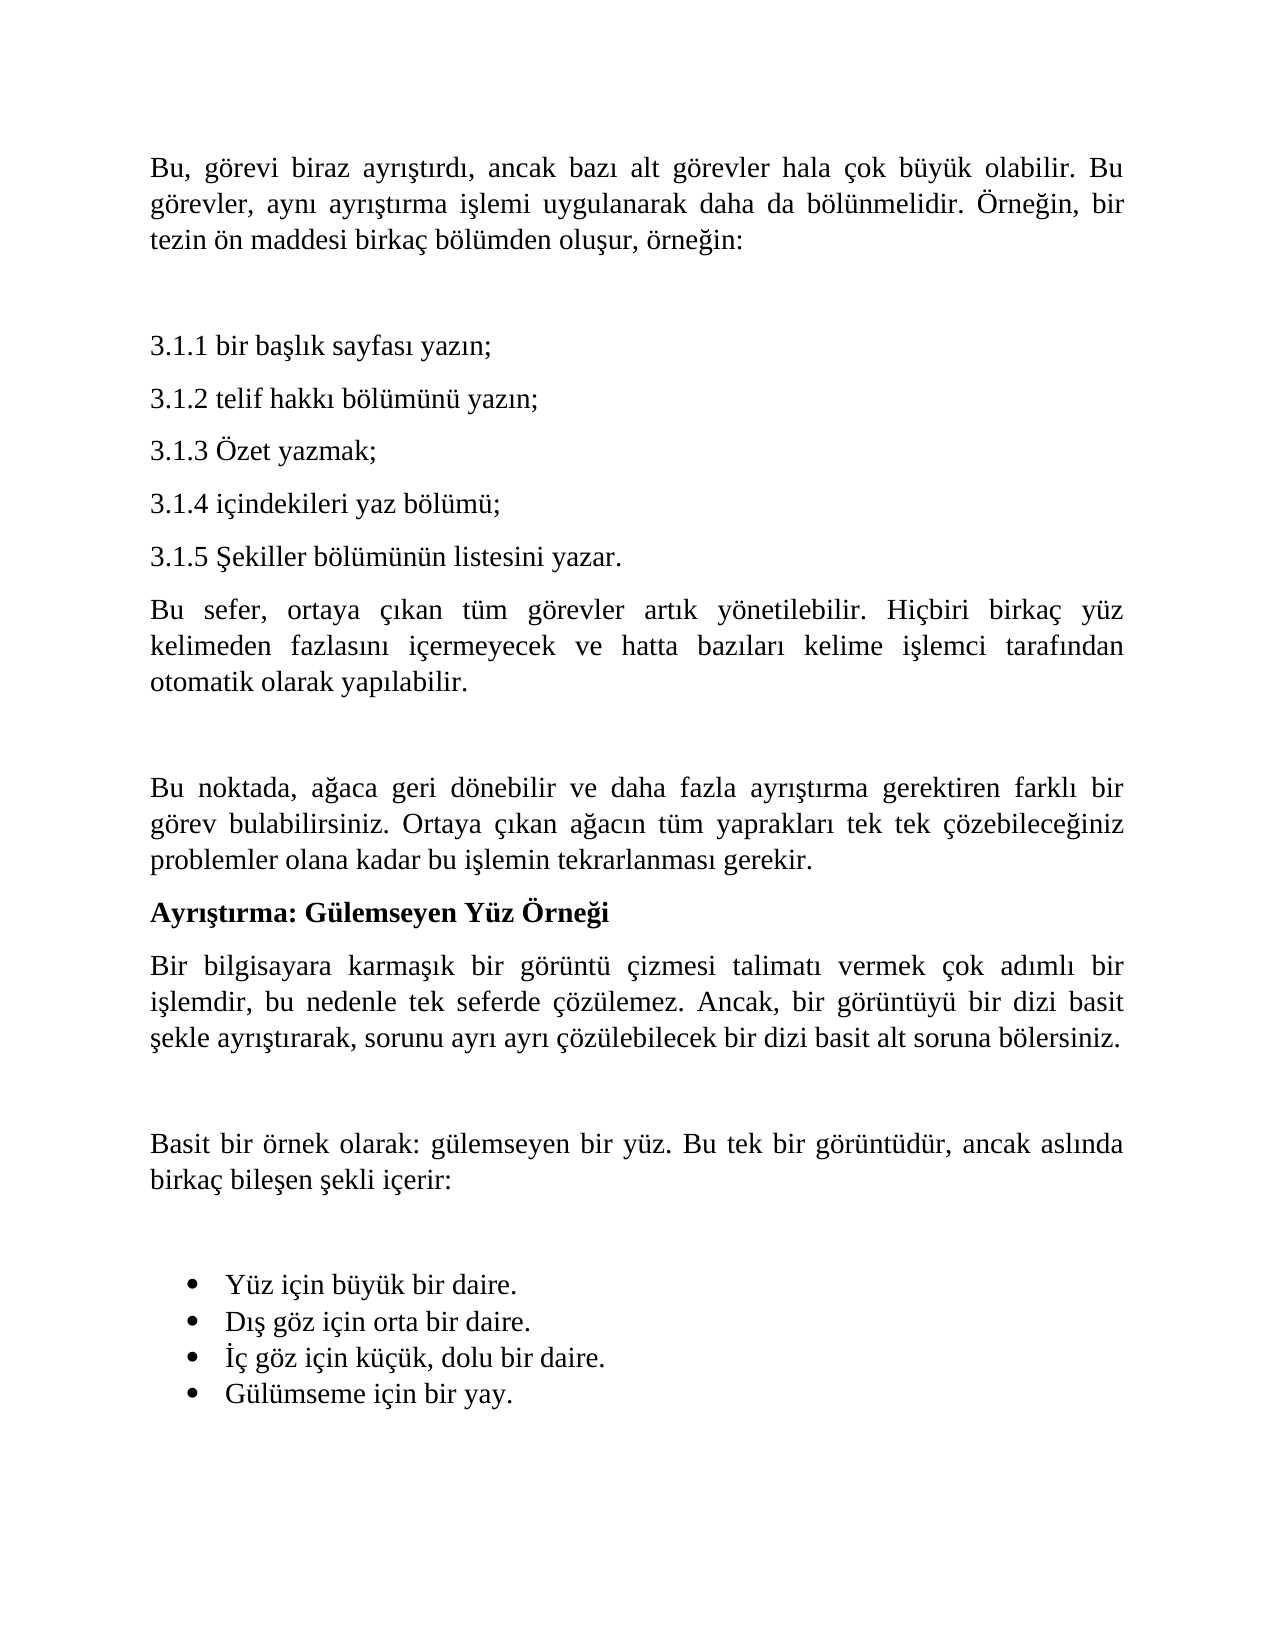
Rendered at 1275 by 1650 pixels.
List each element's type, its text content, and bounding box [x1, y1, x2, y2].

text 3.1.1 bir başlık sayfası yazın; [150, 328, 1125, 361]
text Basit bir örnek olarak: gülemseyen bir yüz. Bu tek bir görüntüdür, ancak aslında birkaç bileşen şekli içerir: [150, 1126, 1125, 1195]
list Yüz için büyük bir daire. [187, 1267, 1125, 1301]
text Bir bilgisayara karmaşık bir görüntü çizmesi talimatı vermek çok adımlı bir işlemdir, bu nedenle tek seferde çözülemez. Ancak, bir görüntüyü bir dizi basit şekle ayrıştırarak, sorunu ayrı ayrı çözülebilecek bir dizi basit alt soruna bölersiniz. [150, 948, 1125, 1054]
text 3.1.4 içindekileri yaz bölümü; [150, 486, 1125, 520]
text 3.1.2 telif hakkı bölümünü yazın; [150, 381, 1125, 414]
text 3.1.3 Özet yazmak; [150, 433, 1125, 467]
list Gülümseme için bir yay. [187, 1376, 1125, 1410]
text Bu sefer, ortaya çıkan tüm görevler artık yönetilebilir. Hiçbiri birkaç yüz kelimeden fazlasını içermeyecek ve hatta bazıları kelime işlemci tarafından otomatik olarak yapılabilir. [150, 592, 1125, 698]
list İç göz için küçük, dolu bir daire. [187, 1340, 1125, 1374]
text 3.1.5 Şekiller bölümünün listesini yazar. [150, 539, 1125, 573]
text Ayrıştırma: Gülemseyen Yüz Örneği [150, 895, 1125, 928]
text Bu, görevi biraz ayrıştırdı, ancak bazı alt görevler hala çok büyük olabilir. Bu görevler, aynı ayrıştırma işlemi uygulanarak daha da bölünmelidir. Örneğin, bir tezin ön maddesi birkaç bölümden oluşur, örneğin: [150, 150, 1125, 256]
list Dış göz için orta bir daire. [187, 1304, 1125, 1337]
text Bu noktada, ağaca geri dönebilir ve daha fazla ayrıştırma gerektiren farklı bir görev bulabilirsiniz. Ortaya çıkan ağacın tüm yaprakları tek tek çözebileceğiniz problemler olana kadar bu işlemin tekrarlanması gerekir. [150, 770, 1125, 876]
